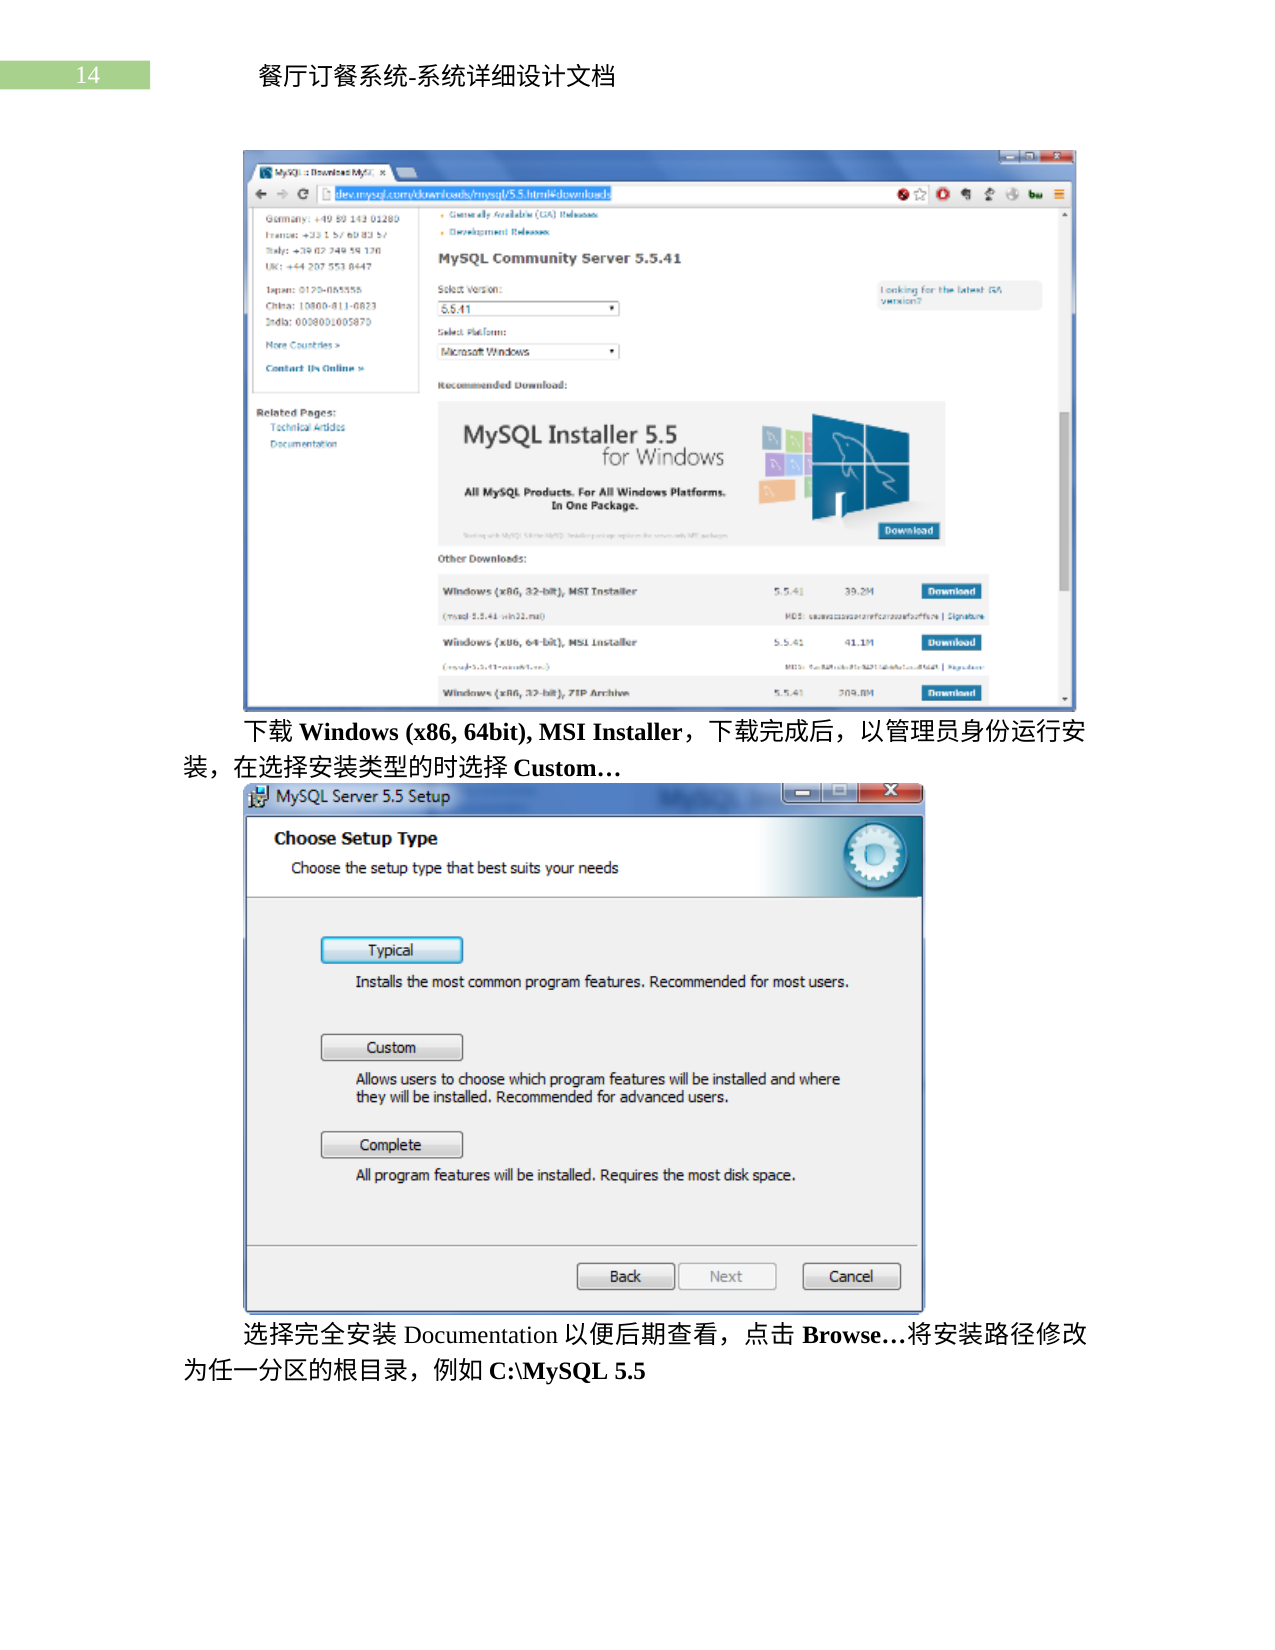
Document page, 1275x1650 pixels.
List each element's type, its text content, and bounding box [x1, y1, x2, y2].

text 下载Windows (x86, 64bit), MSI Installer，下载完成后，以管理员身份运行安装，在选择安装类型的时选择Custom… [183, 711, 1088, 784]
text 选择完全安装Documentation以便后期查看，点击Browse…将安装路径修改为任一分区的根目录，例如 C:\MySQL 5.5 [183, 1314, 1088, 1387]
picture [243, 150, 1077, 712]
picture [243, 783, 926, 1315]
